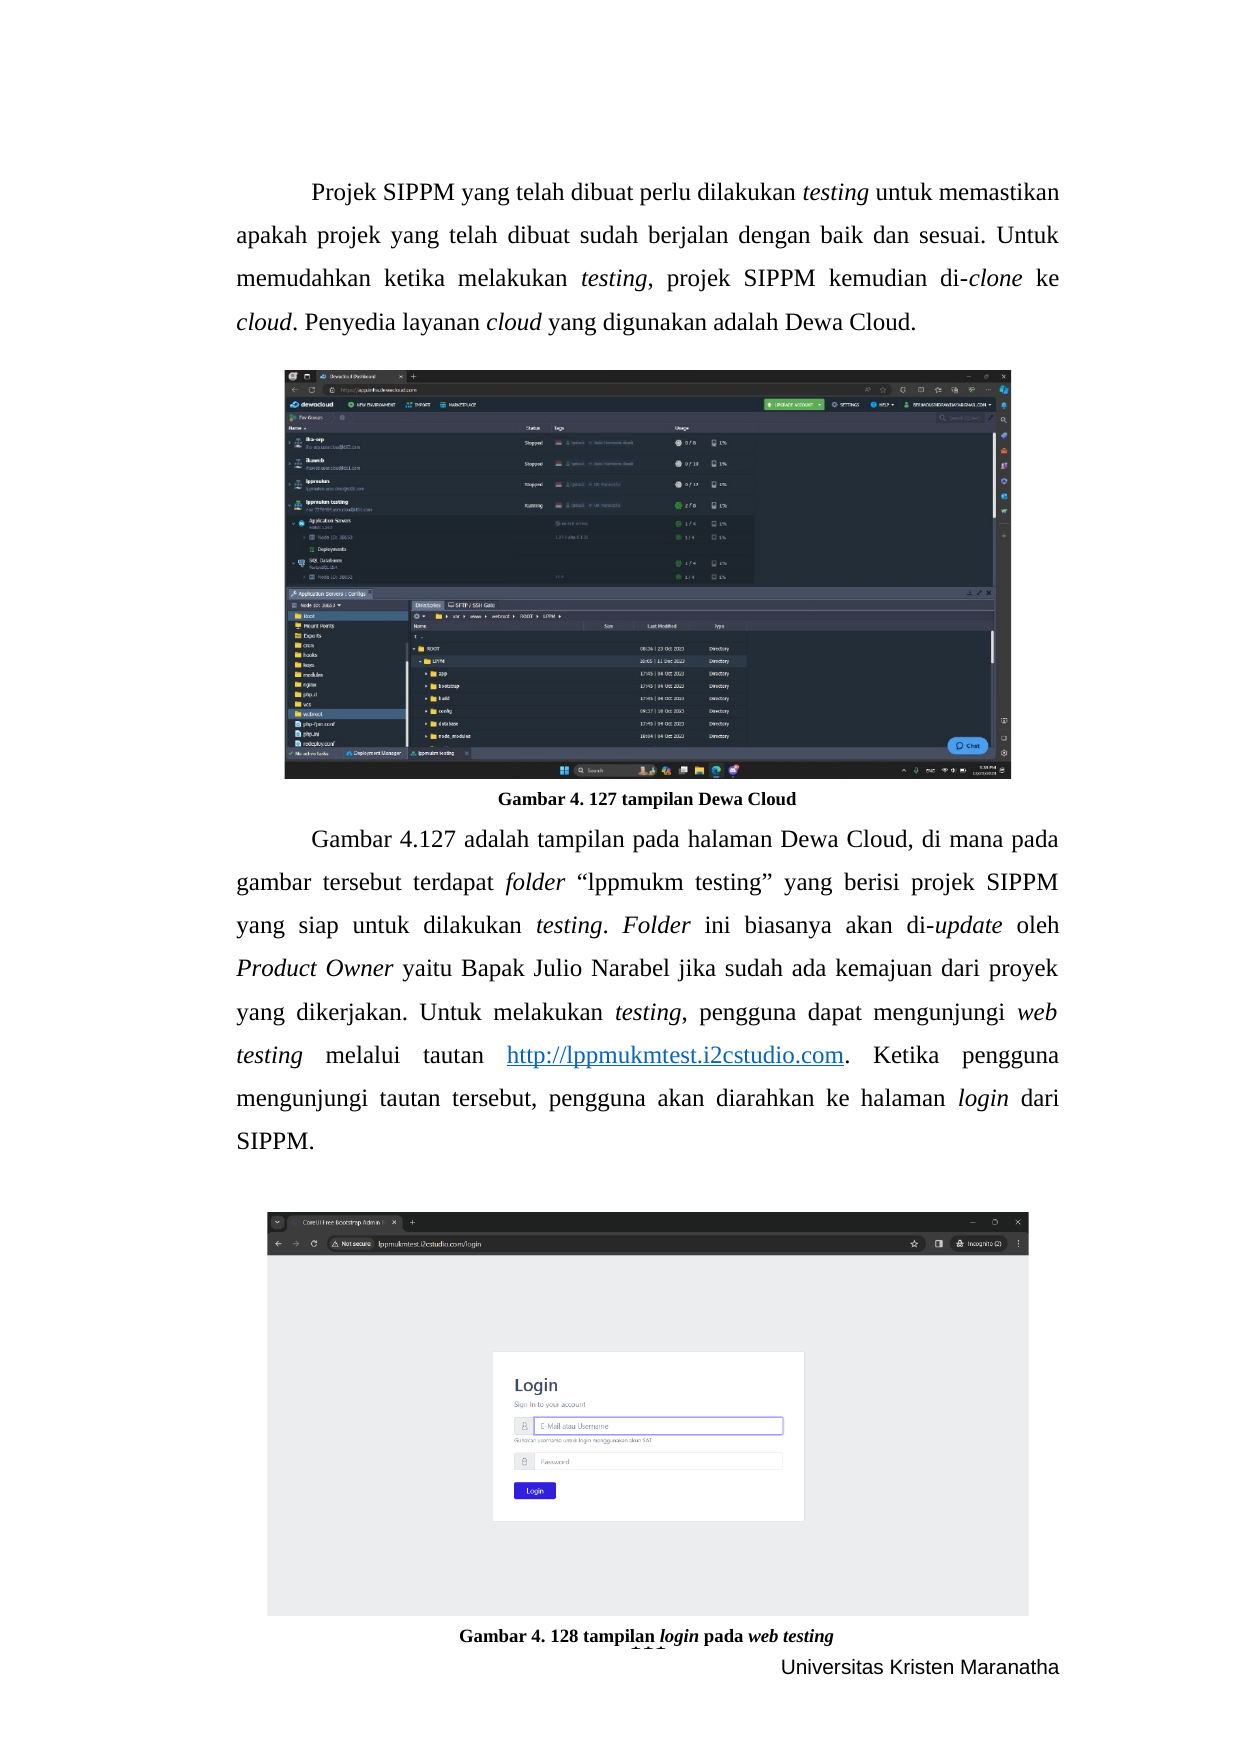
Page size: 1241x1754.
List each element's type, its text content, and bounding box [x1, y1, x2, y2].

picture [267, 1212, 1029, 1616]
text Projek SIPPM yang telah dibuat perlu dilakukan testing untuk memastikan apakah projek yang telah dibuat sudah berjalan dengan baik dan sesuai. Untuk memudahkan ketika melakukan testing, projek SIPPM kemudian di-clone ke cloud. Penyedia layanan cloud yang digunakan adalah Dewa Cloud. [236, 177, 1059, 335]
picture [284, 370, 1012, 779]
